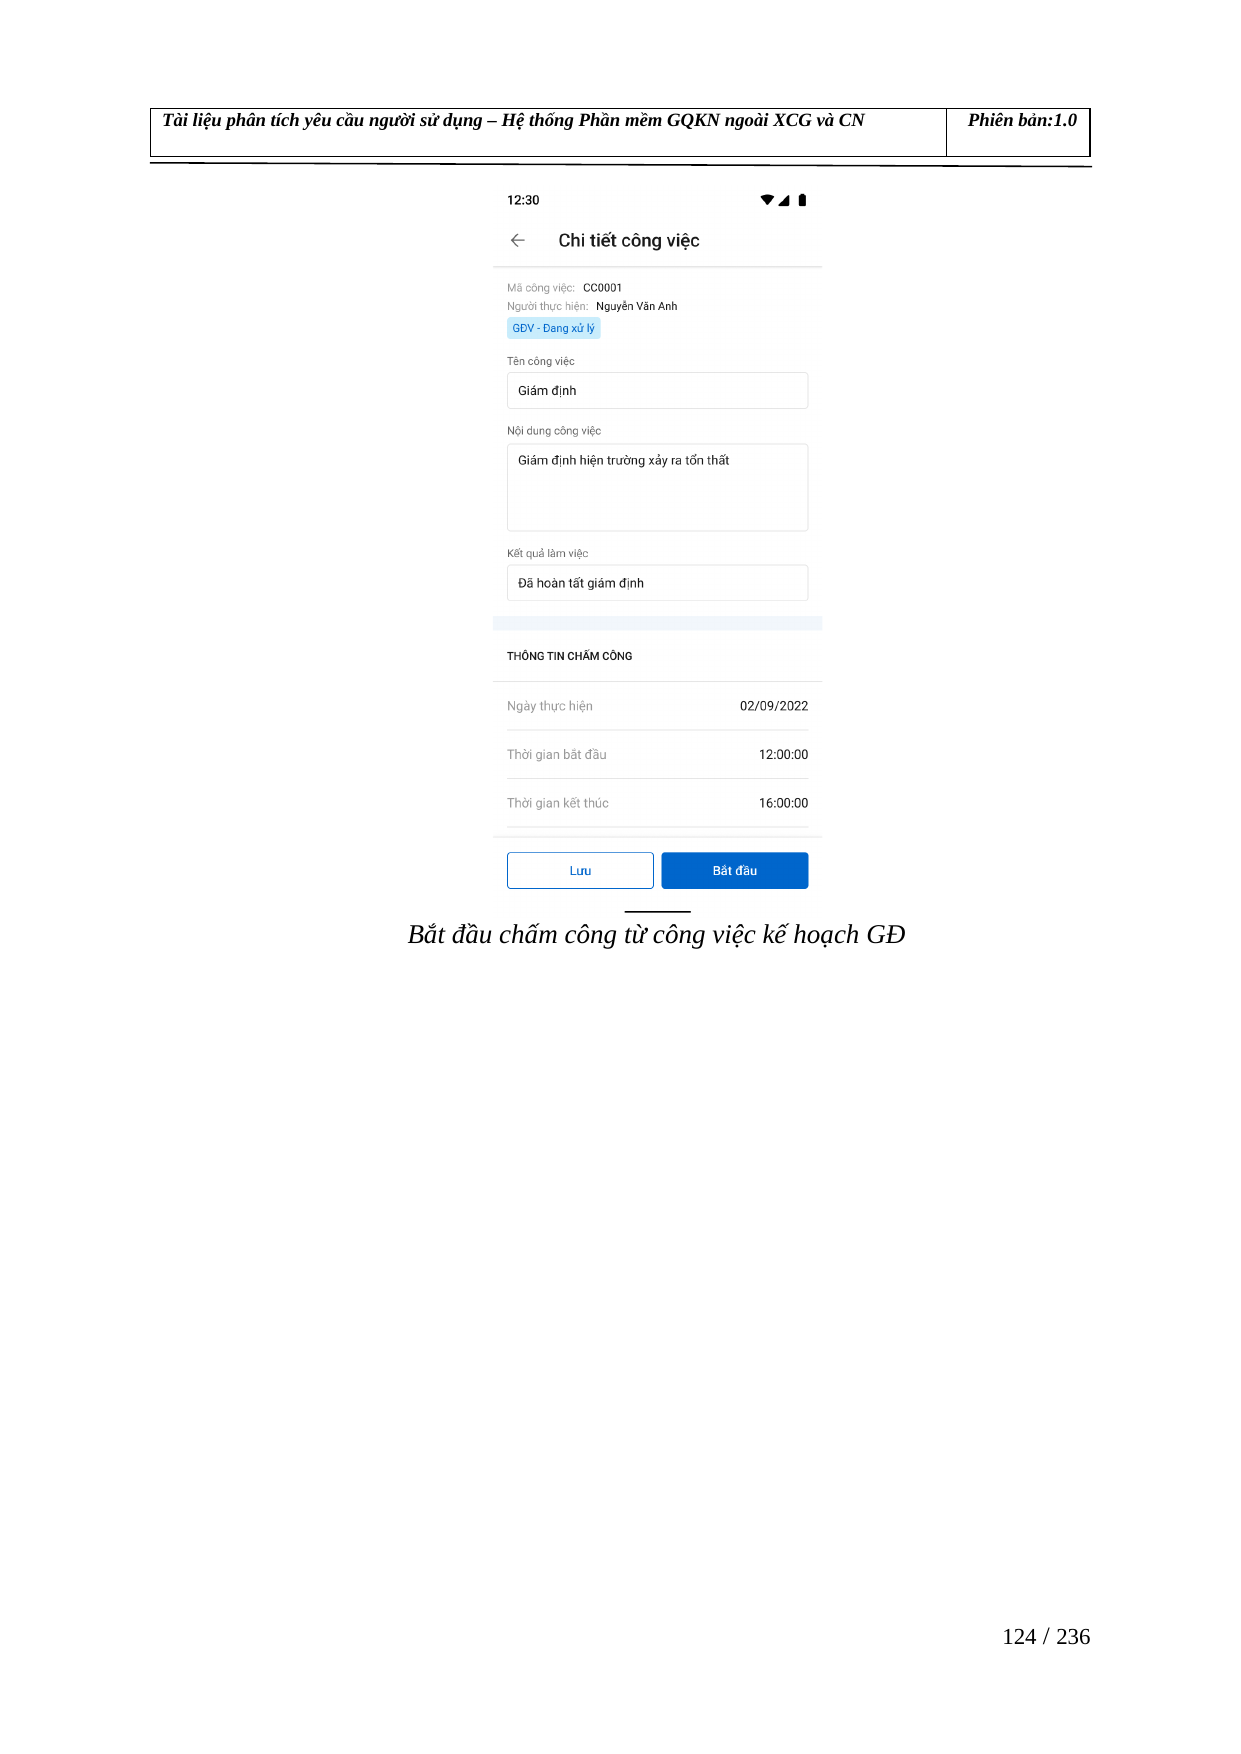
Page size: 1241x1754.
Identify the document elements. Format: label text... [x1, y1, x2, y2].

picture [492, 185, 823, 918]
text Bắt đầu chấm công từ công việc kế hoạch GĐ [225, 918, 1090, 949]
